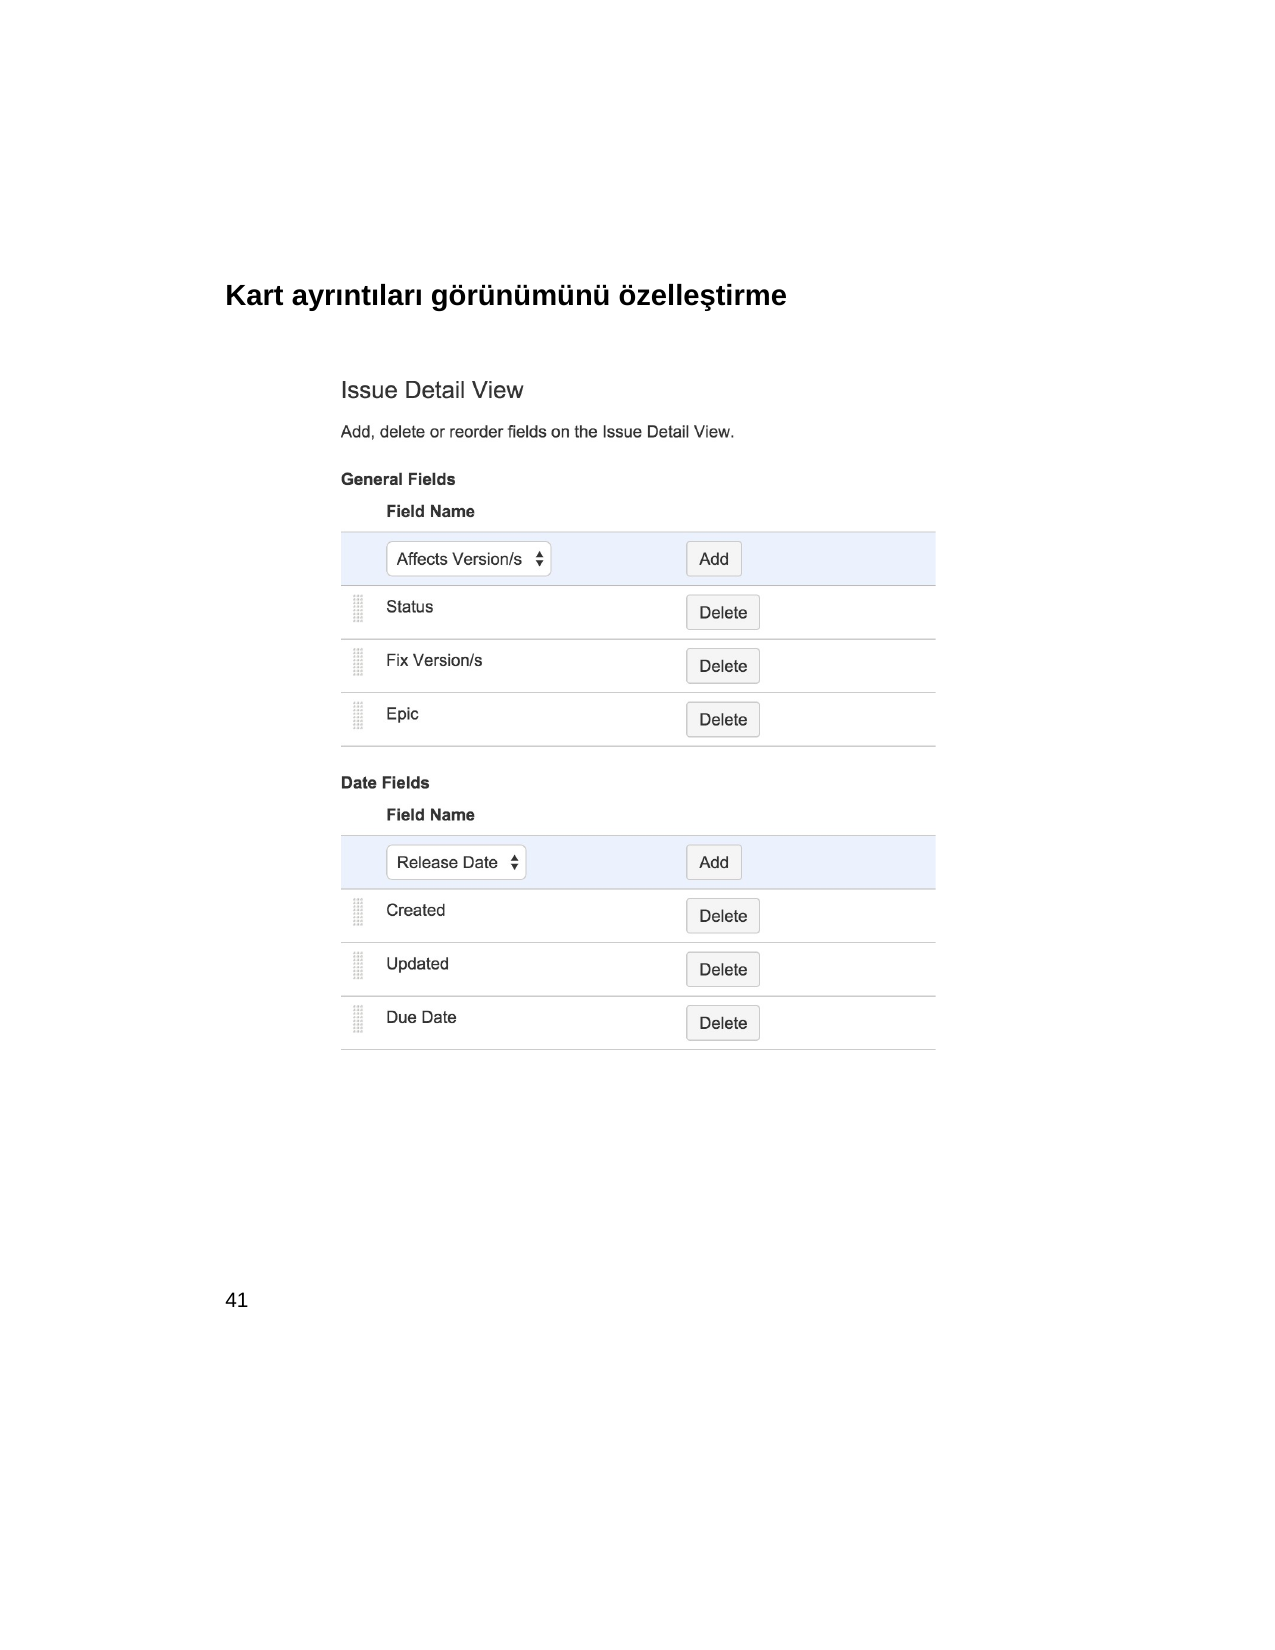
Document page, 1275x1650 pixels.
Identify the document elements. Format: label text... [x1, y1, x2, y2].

text 41 [225, 1288, 1219, 1312]
text Kart ayrıntıları görünümünü özelleştirme [225, 278, 1219, 311]
picture [340, 381, 936, 1050]
